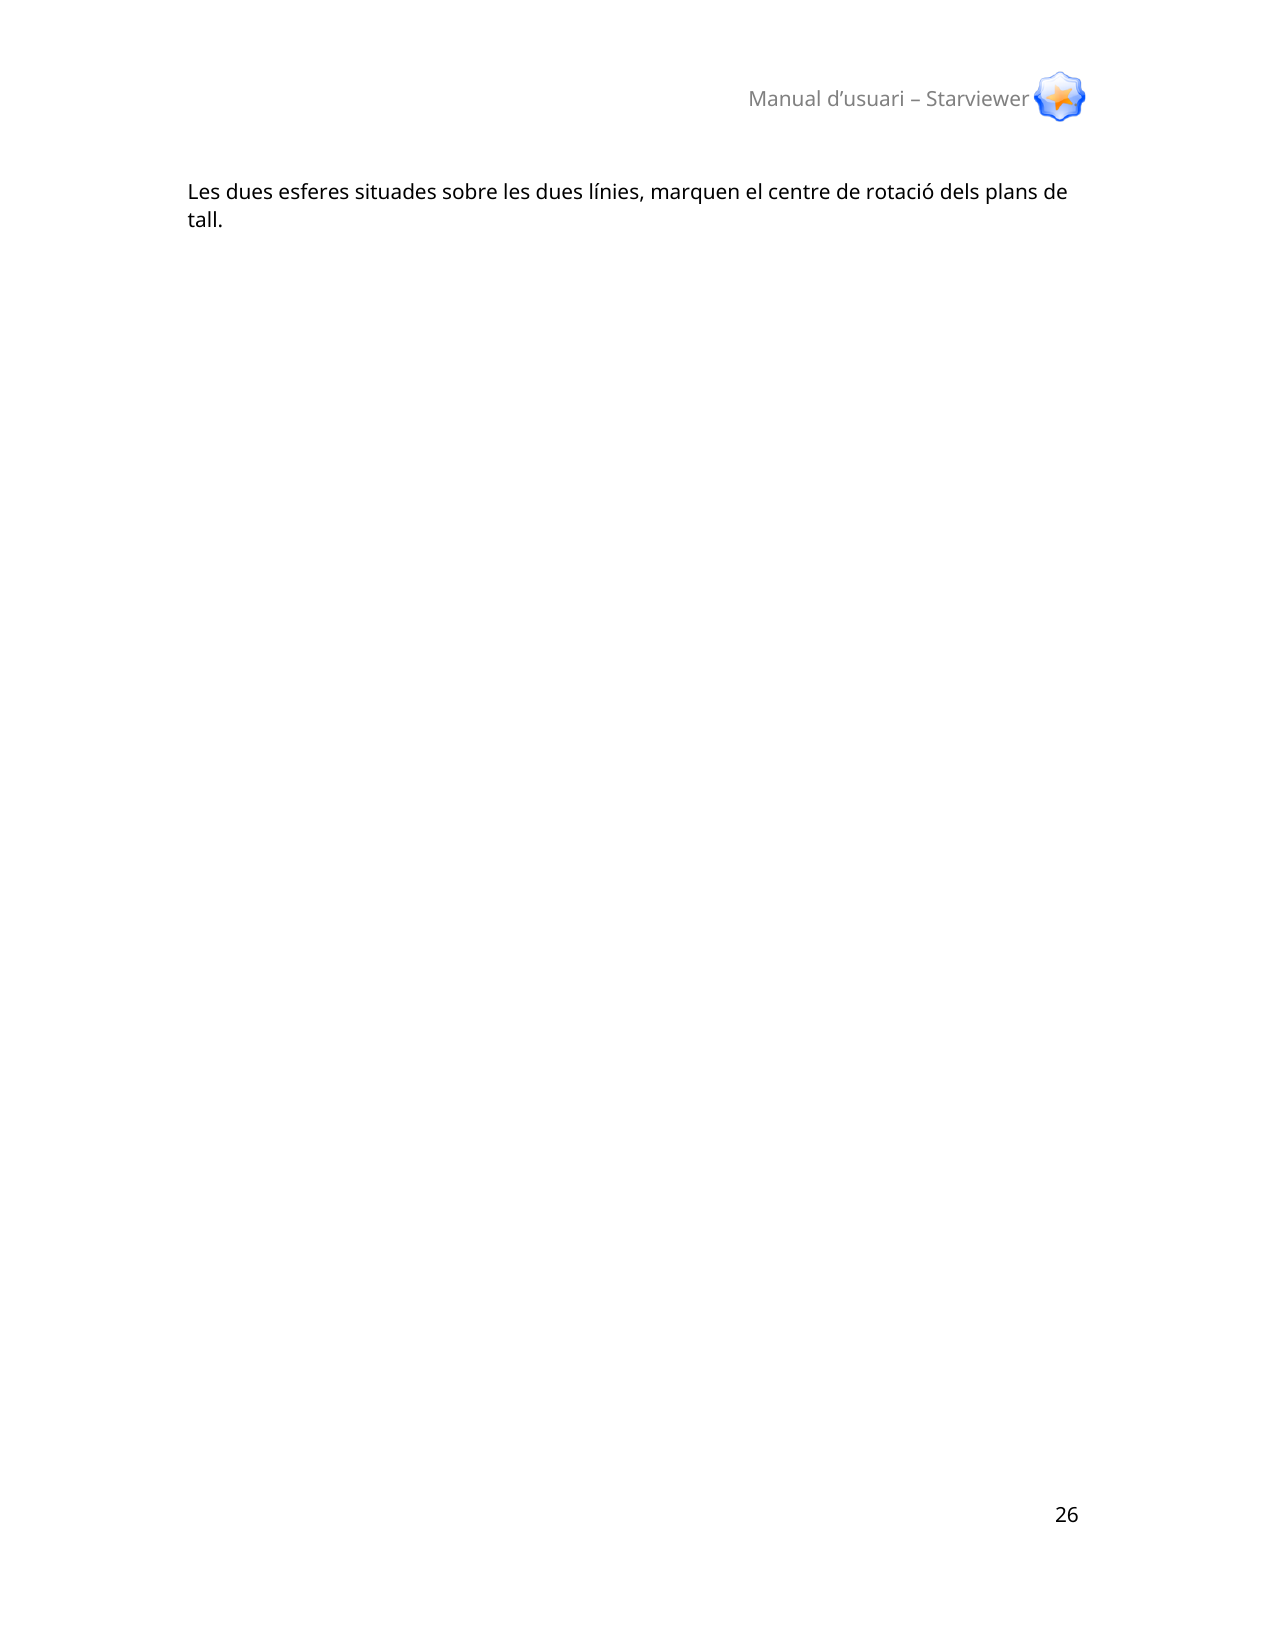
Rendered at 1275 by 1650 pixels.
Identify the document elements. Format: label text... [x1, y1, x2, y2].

text Les dues esferes situades sobre les dues línies, marquen el centre de rotació dels plans de tall. [187, 177, 1087, 234]
picture [1033, 71, 1086, 122]
